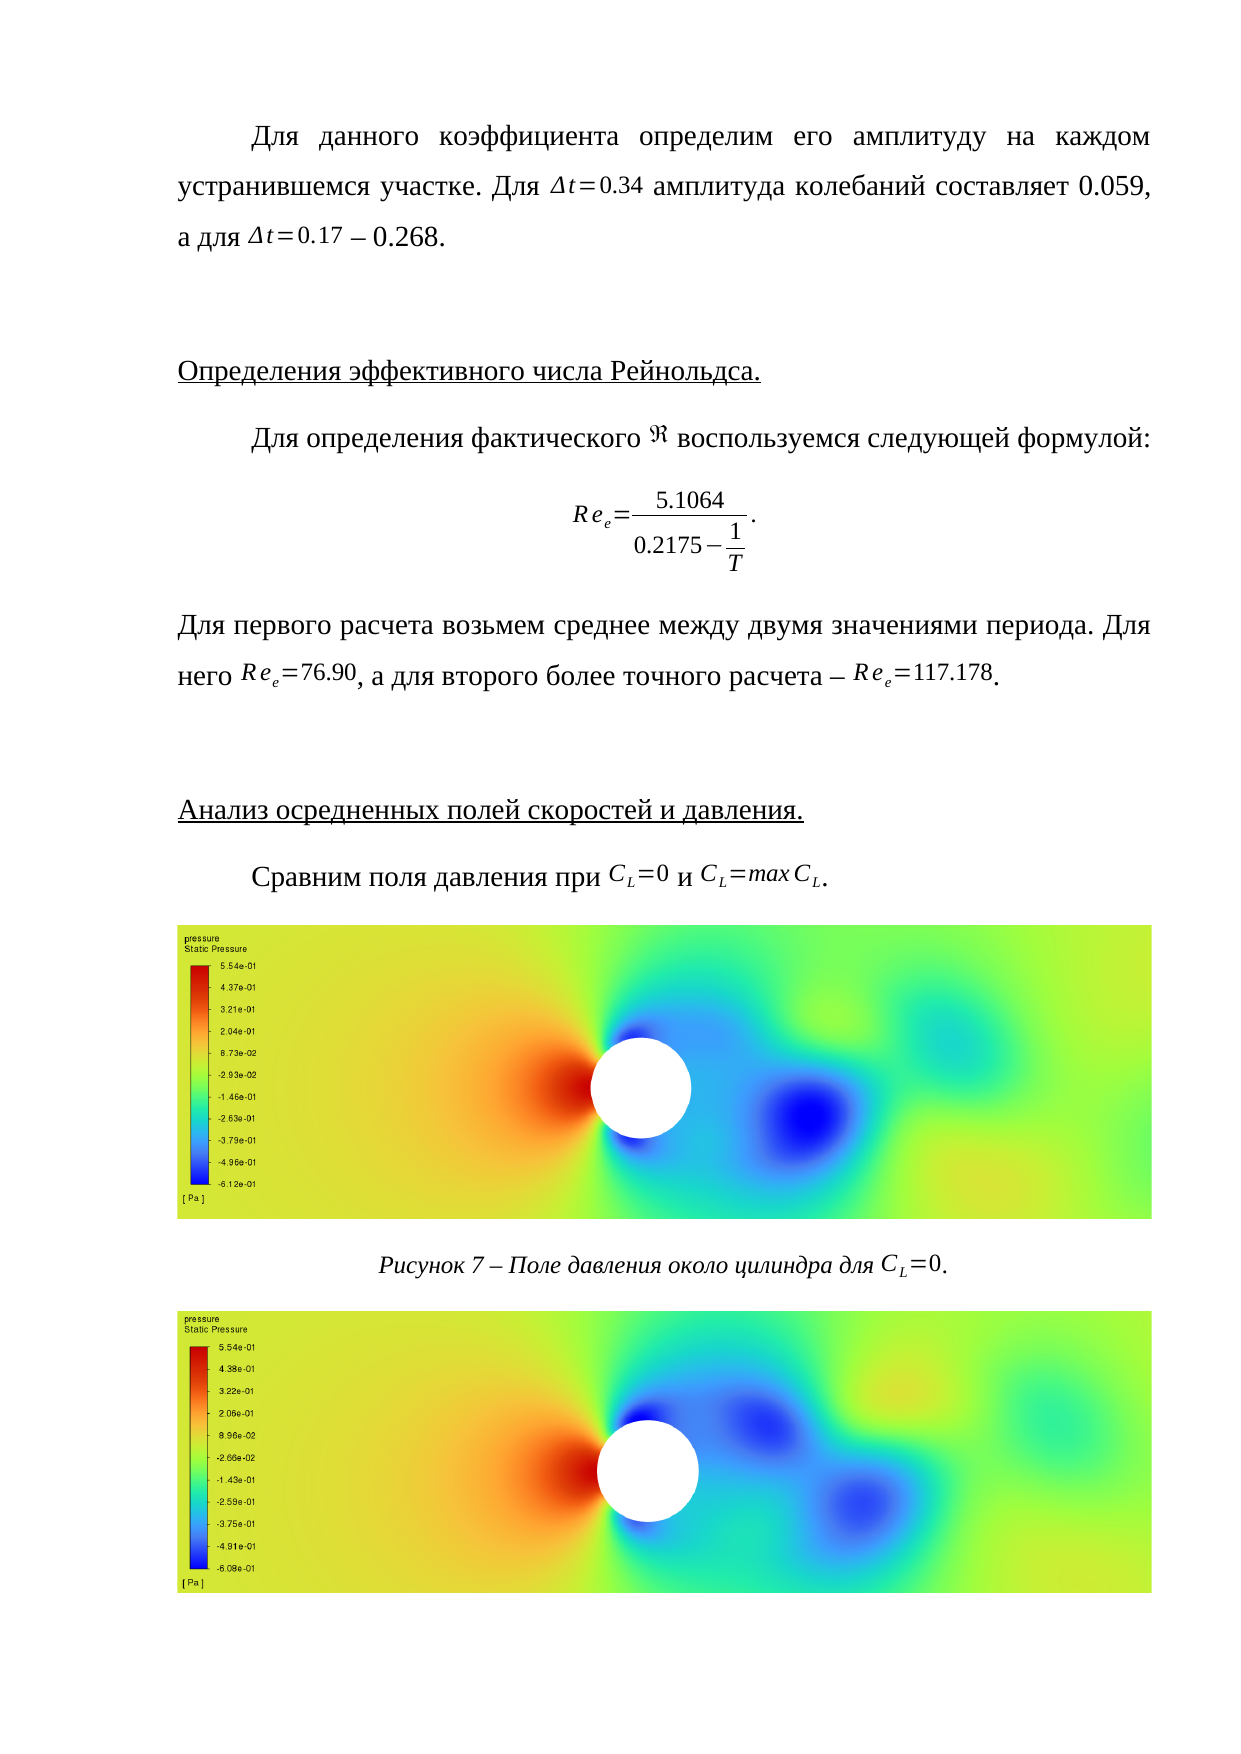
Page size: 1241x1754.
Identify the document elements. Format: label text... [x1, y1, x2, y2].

picture [177, 1311, 1152, 1593]
text Для определения фактического воспользуемся следующей формулой: [177, 420, 1152, 453]
text Определения эффективного числа Рейнольдса. [177, 353, 1152, 386]
picture [177, 925, 1152, 1219]
text Сравним поля давления при и . [177, 859, 1152, 892]
text Анализ осредненных полей скоростей и давления. [177, 792, 1152, 825]
text Для первого расчета возьмем среднее между двумя значениями периода. Для него , а для второго более точного расчета – . [177, 607, 1152, 691]
text Рисунок 7 – Поле давления около цилиндра для . [177, 1249, 1152, 1281]
text Для данного коэффициента определим его амплитуду на каждом устранившемся участке. Для амплитуда колебаний составляет 0.059, а для – 0.268. [177, 118, 1152, 252]
